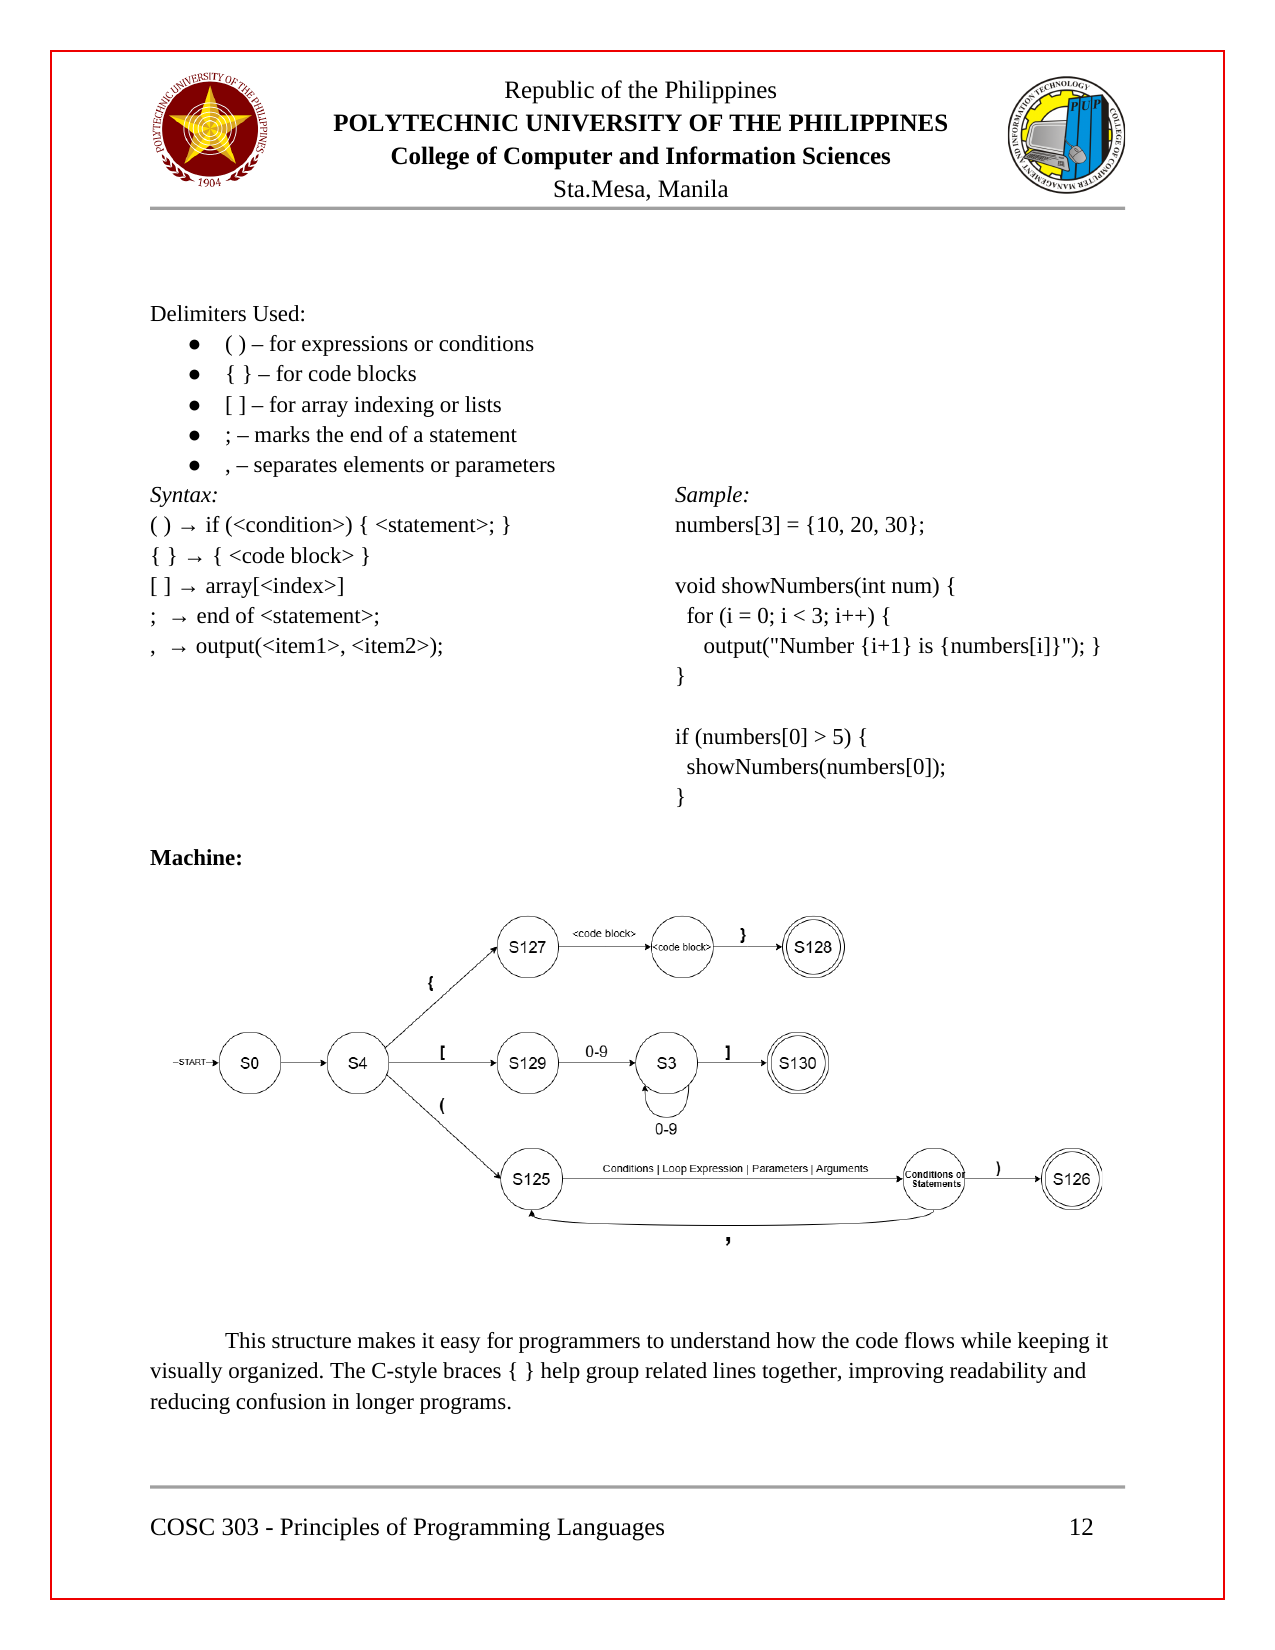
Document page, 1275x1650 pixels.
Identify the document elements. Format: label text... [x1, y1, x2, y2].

text numbers[3] = {10, 20, 30}; [675, 512, 1125, 538]
text ; → end of <statement>; [150, 602, 600, 628]
list ( ) – for expressions or conditions [187, 330, 1125, 357]
text [ ] → array[<index>] [150, 572, 600, 598]
text } [675, 783, 1125, 810]
text , → output(<item1>, <item2>); [150, 632, 600, 659]
list , – separates elements or parameters [187, 451, 1125, 477]
list ; – marks the end of a statement [187, 421, 1125, 447]
text } [675, 663, 1125, 689]
text Delimiters Used: [150, 300, 1125, 326]
picture [172, 906, 1103, 1247]
text for (i = 0; i < 3; i++) { [675, 602, 1125, 628]
text output("Number {i+1} is {numbers[i]}"); } [675, 632, 1125, 659]
list { } – for code blocks [187, 361, 1125, 387]
text Sample: [675, 481, 1125, 508]
picture [1007, 76, 1125, 194]
text { } → { <code block> } [150, 542, 600, 568]
text Machine: [150, 844, 1125, 870]
text showNumbers(numbers[0]); [675, 753, 1125, 779]
text void showNumbers(int num) { [675, 572, 1125, 598]
list [ ] – for array indexing or lists [187, 391, 1125, 417]
text if (numbers[0] > 5) { [675, 723, 1125, 749]
picture [150, 71, 268, 189]
text ( ) → if (<condition>) { <statement>; } [150, 512, 600, 538]
text Syntax: [150, 481, 600, 508]
text This structure makes it easy for programmers to understand how the code flows while keeping it visually organized. The C-style braces { } help group related lines together, improving readability and reducing confusion in longer programs. [150, 1327, 1125, 1414]
